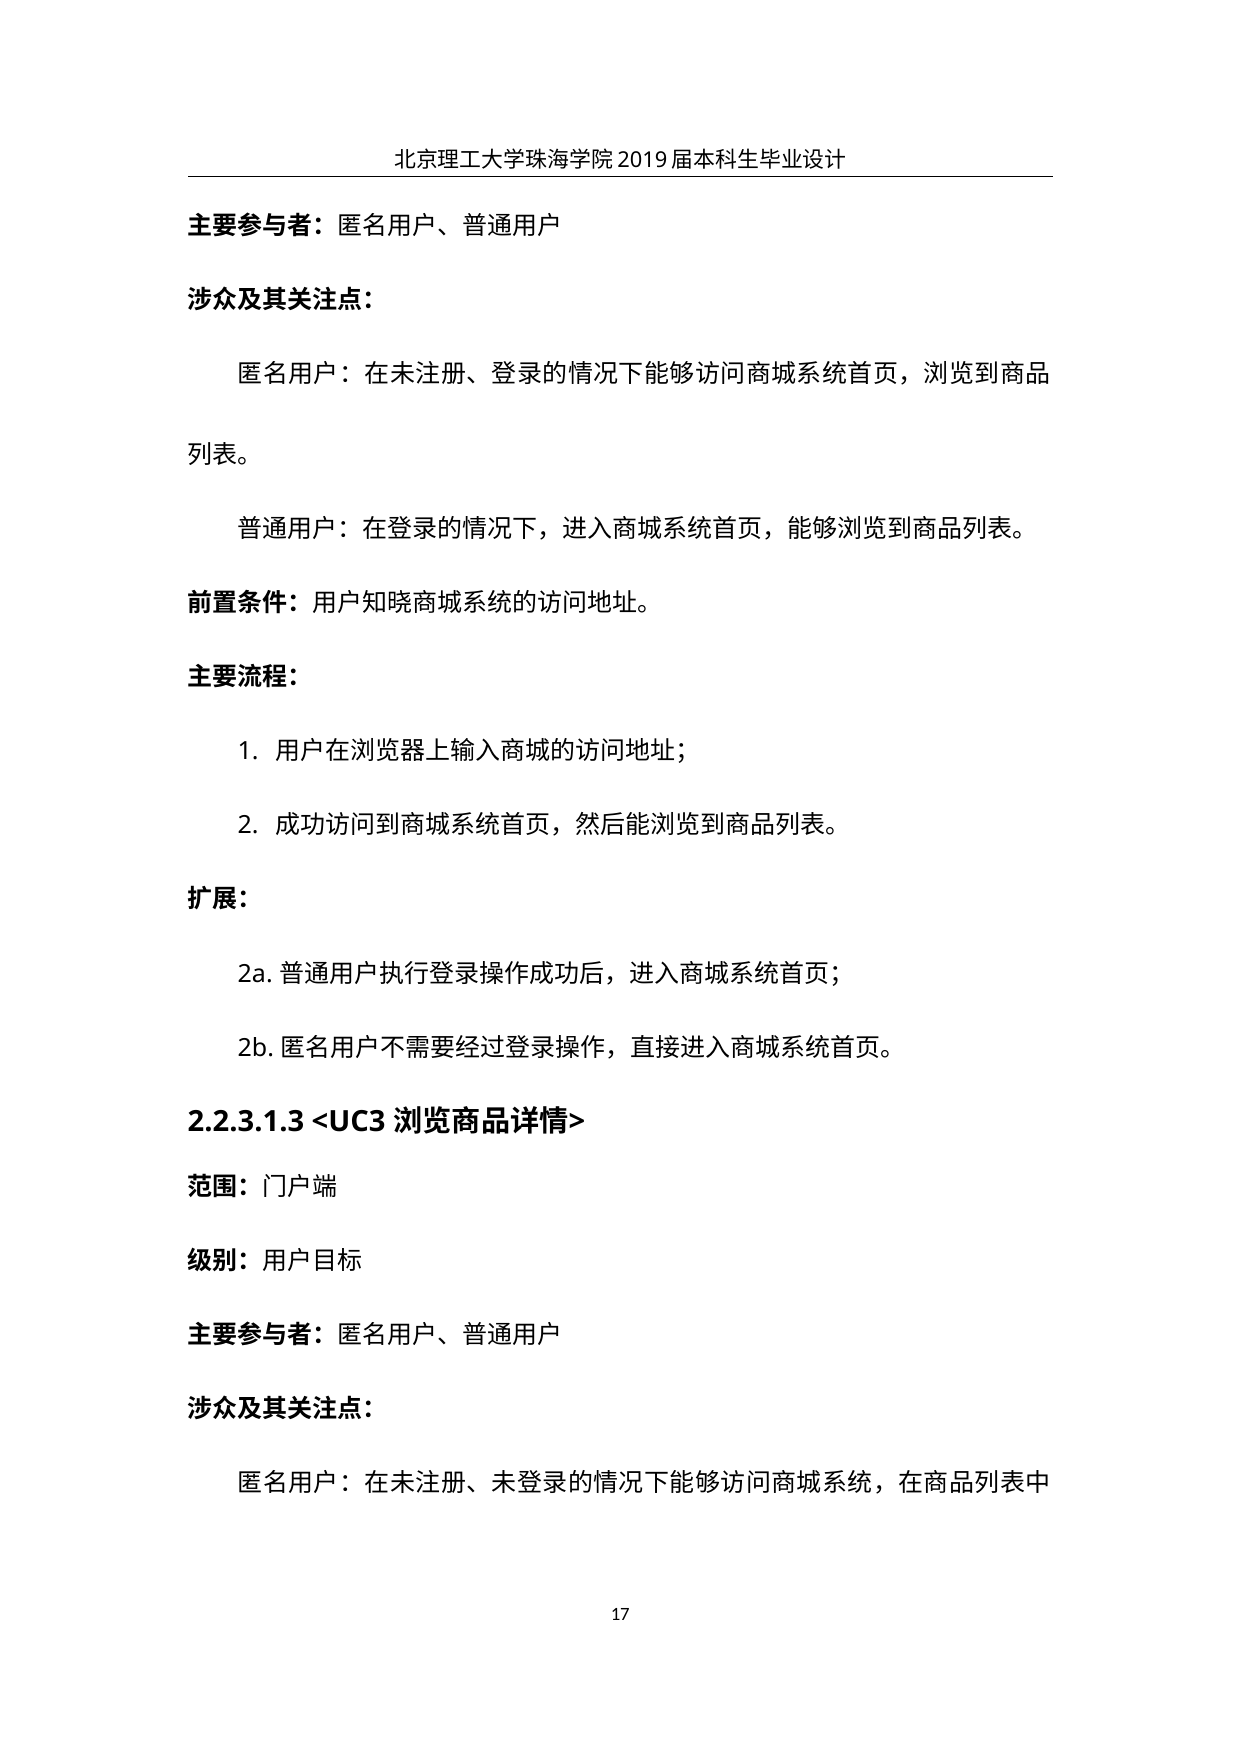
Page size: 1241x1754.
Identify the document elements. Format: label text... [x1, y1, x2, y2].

text 扩展： [187, 864, 1053, 929]
list 用户在浏览器上输入商城的访问地址； [237, 716, 1053, 781]
text 级别：用户目标 [187, 1226, 1053, 1291]
text 前置条件：用户知晓商城系统的访问地址。 [187, 568, 1053, 633]
text 范围：门户端 [187, 1152, 1053, 1217]
list 成功访问到商城系统首页，然后能浏览到商品列表。 [237, 791, 1053, 856]
text 2a. 普通用户执行登录操作成功后，进入商城系统首页； [187, 939, 1053, 1004]
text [187, 1448, 1053, 1513]
text 2b. 匿名用户不需要经过登录操作，直接进入商城系统首页。 [187, 1013, 1053, 1078]
text 普通用户：在登录的情况下，进入商城系统首页，能够浏览到商品列表。 [187, 494, 1053, 559]
text 主要参与者：匿名用户、普通用户 [187, 191, 1053, 256]
text 匿名用户：在未注册、登录的情况下能够访问商城系统首页，浏览到商品列表。 [187, 339, 1053, 485]
text 涉众及其关注点： [187, 265, 1053, 330]
text 2.2.3.1.3 <UC3 浏览商品详情> [187, 1087, 1053, 1152]
text 主要流程： [187, 642, 1053, 707]
text 主要参与者：匿名用户、普通用户 [187, 1300, 1053, 1365]
text 涉众及其关注点： [187, 1374, 1053, 1439]
